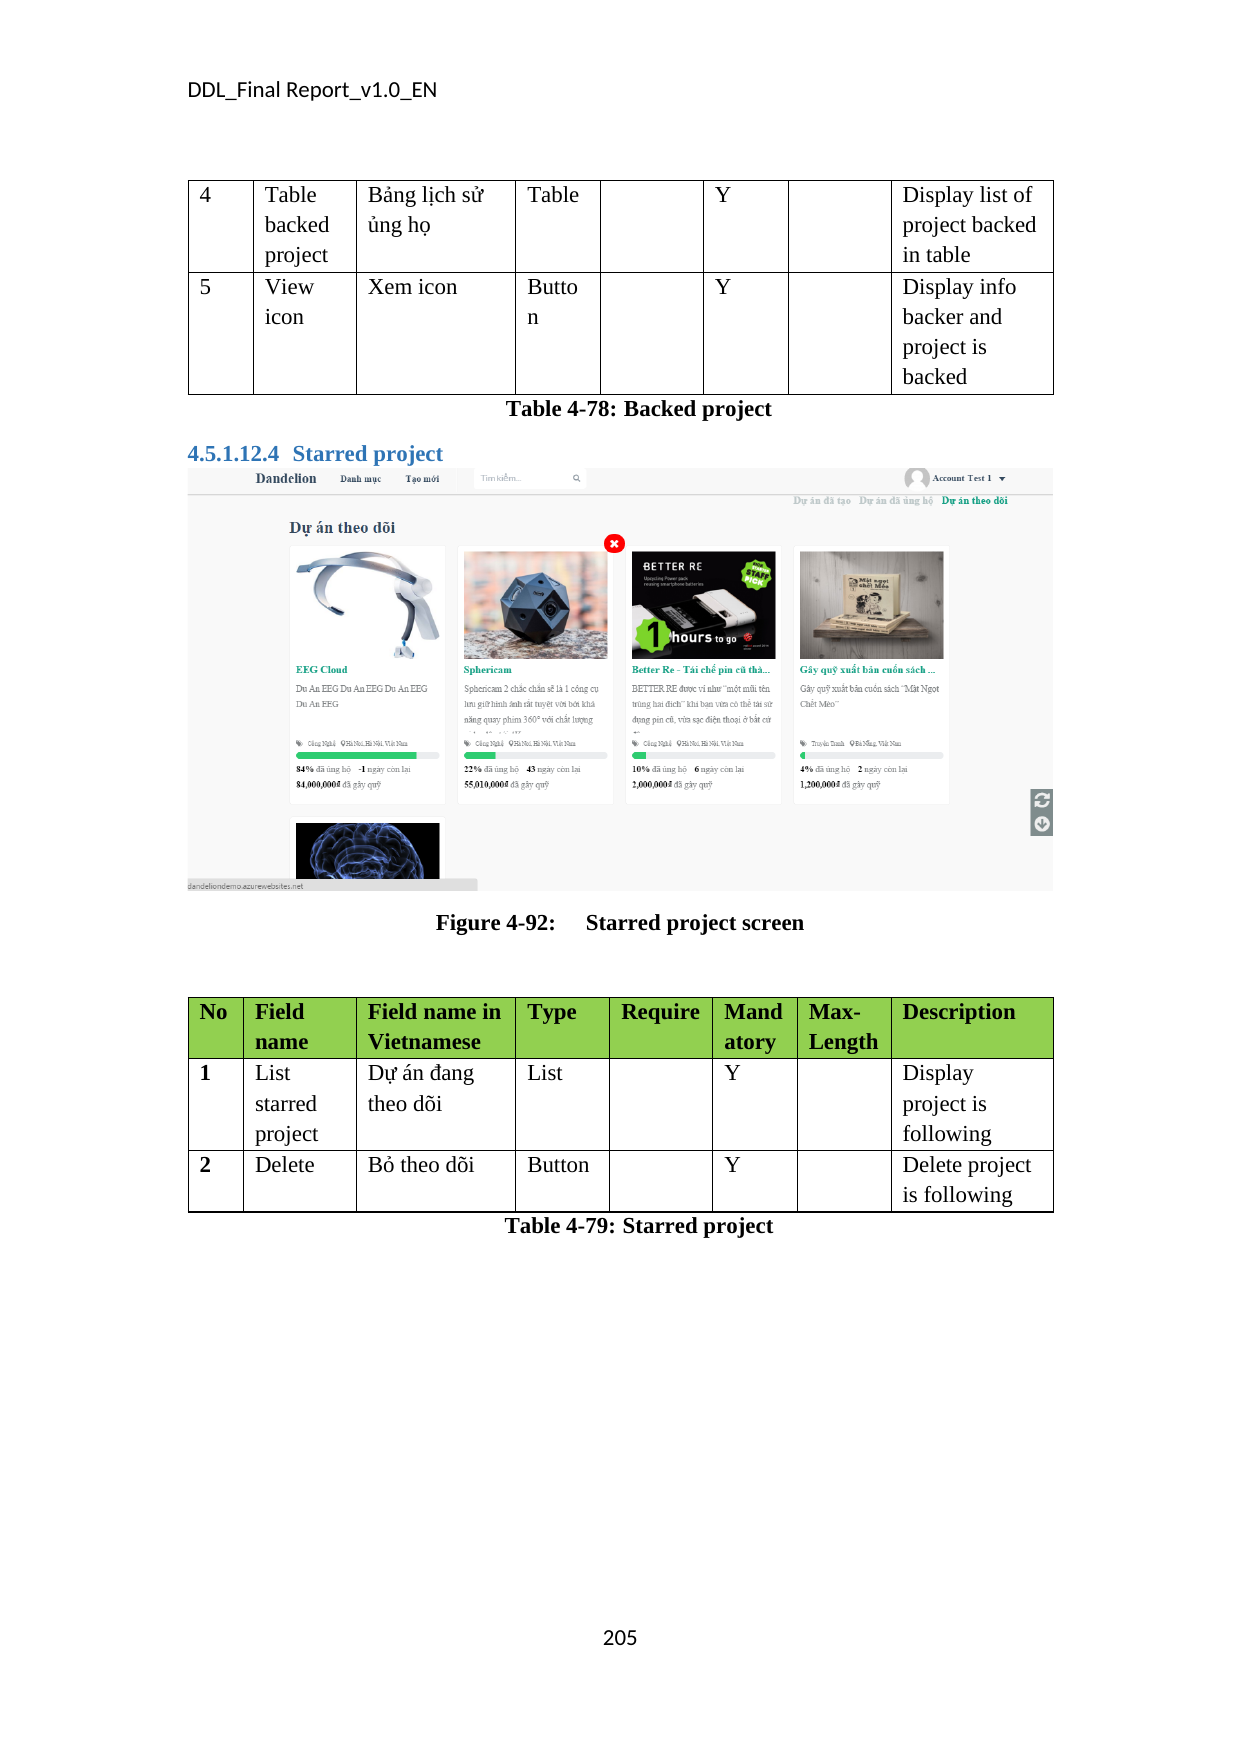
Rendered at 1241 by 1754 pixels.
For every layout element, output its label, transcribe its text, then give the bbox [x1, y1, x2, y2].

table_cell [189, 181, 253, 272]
text Backed project [225, 395, 1053, 421]
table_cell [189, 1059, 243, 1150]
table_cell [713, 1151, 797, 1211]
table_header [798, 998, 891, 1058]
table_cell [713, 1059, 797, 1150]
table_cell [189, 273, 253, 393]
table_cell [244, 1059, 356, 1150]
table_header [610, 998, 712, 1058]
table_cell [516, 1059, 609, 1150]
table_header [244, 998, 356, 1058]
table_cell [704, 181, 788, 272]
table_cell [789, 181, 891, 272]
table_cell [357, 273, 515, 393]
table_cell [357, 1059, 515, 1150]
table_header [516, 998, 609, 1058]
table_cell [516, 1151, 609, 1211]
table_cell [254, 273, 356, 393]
text Starred project screen [187, 909, 1053, 935]
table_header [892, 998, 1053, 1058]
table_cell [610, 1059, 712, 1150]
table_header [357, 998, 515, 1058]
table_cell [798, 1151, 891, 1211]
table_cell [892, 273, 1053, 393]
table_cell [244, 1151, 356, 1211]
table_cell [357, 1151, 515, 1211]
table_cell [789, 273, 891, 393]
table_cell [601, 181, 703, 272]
subtitle Starred project [187, 440, 1053, 466]
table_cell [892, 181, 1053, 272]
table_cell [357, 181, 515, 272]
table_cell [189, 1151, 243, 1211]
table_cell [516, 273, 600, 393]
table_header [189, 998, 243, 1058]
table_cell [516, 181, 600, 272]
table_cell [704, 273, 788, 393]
text Starred project [225, 1213, 1053, 1239]
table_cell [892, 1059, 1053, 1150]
picture [187, 468, 1053, 891]
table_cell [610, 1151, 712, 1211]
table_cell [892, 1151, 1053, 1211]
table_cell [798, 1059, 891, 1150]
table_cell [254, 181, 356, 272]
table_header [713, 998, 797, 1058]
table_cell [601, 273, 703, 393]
